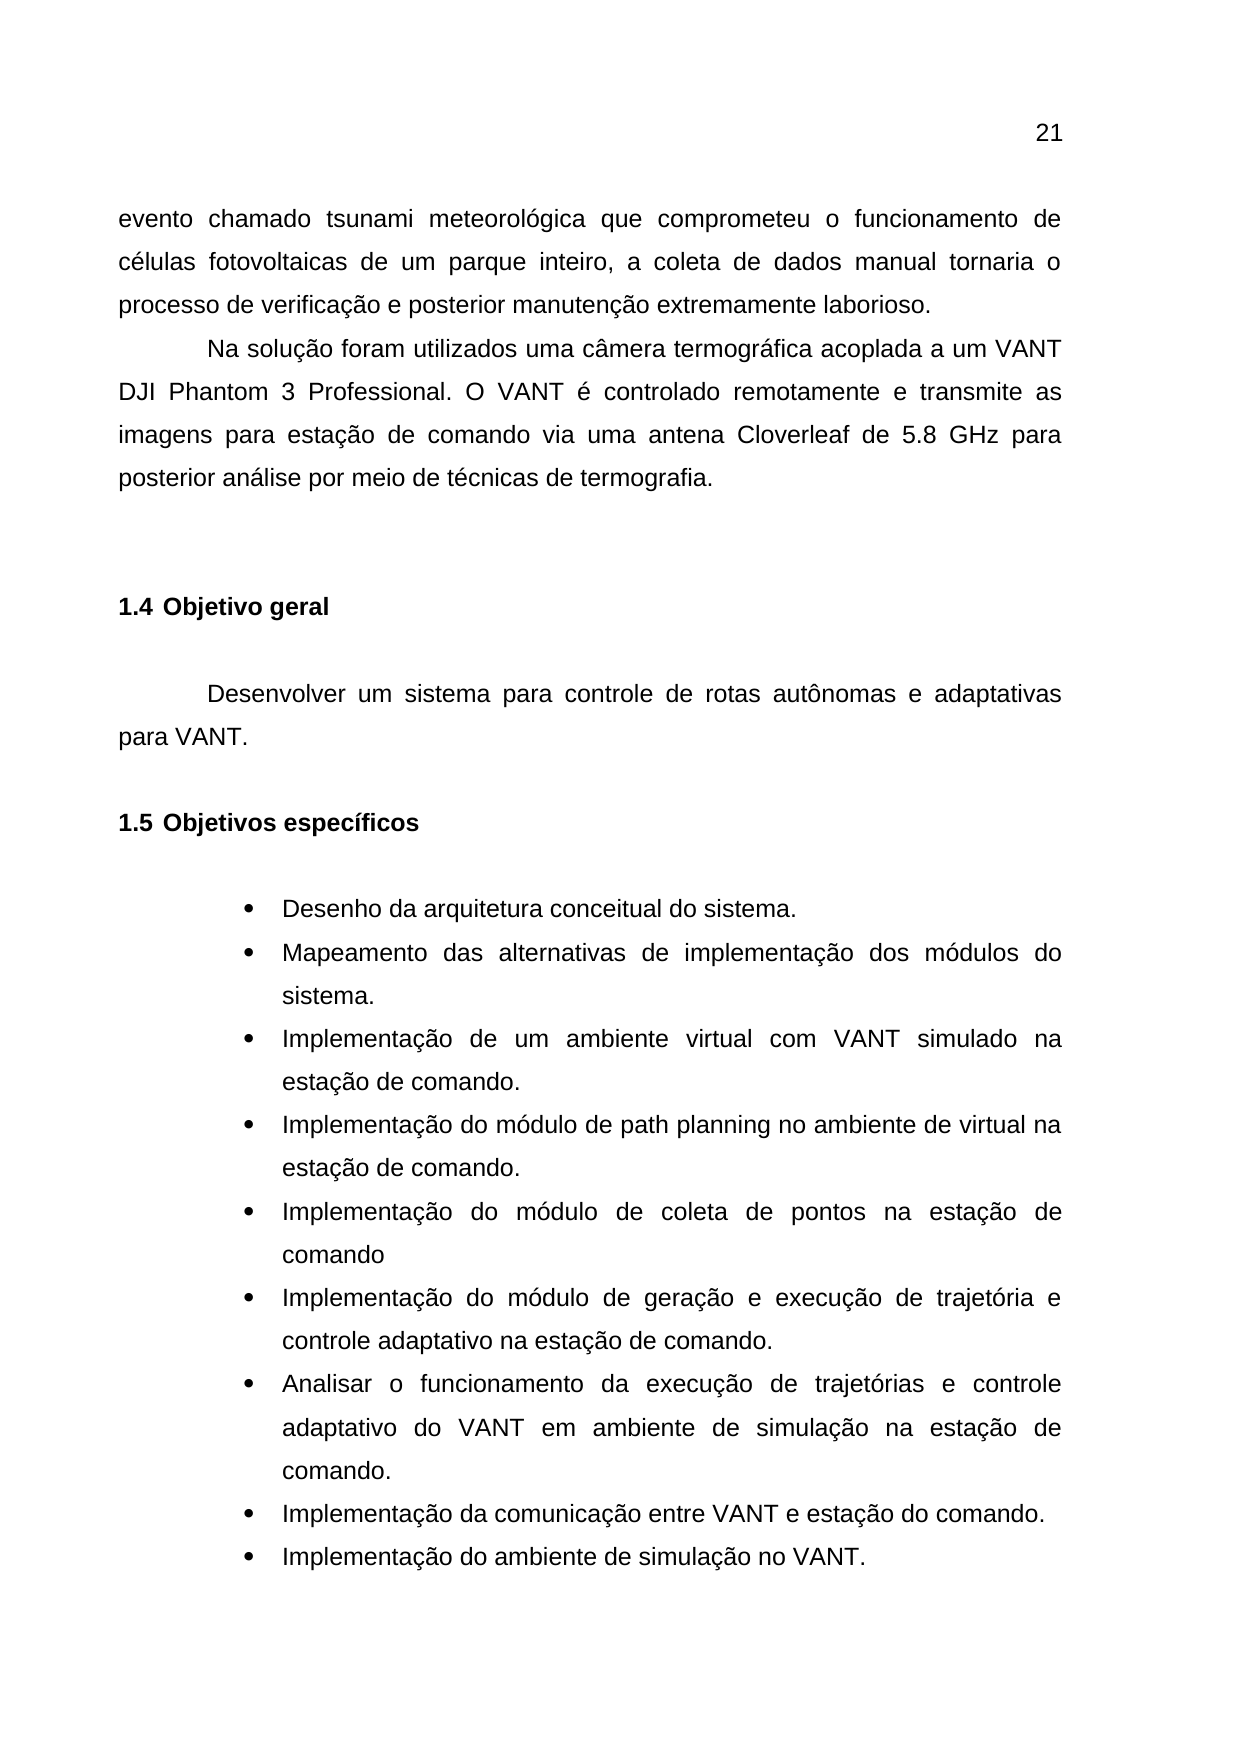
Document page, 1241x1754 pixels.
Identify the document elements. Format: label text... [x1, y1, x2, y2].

list Implementação do ambiente de simulação no VANT. [244, 1542, 1063, 1571]
list Mapeamento das alternativas de implementação dos módulos do sistema. [244, 937, 1063, 1009]
text Na solução foram utilizados uma câmera termográfica acoplada a um VANT DJI Phantom 3 Professional. O VANT é controlado remotamente e transmite as imagens para estação de comando via uma antena Cloverleaf de 5.8 GHz para posterior análise por meio de técnicas de termografia. [118, 334, 1063, 492]
list Analisar o funcionamento da execução de trajetórias e controle adaptativo do VANT em ambiente de simulação na estação de comando. [244, 1369, 1063, 1484]
text Desenvolver um sistema para controle de rotas autônomas e adaptativas para VANT. [118, 679, 1063, 751]
list Desenho da arquitetura conceitual do sistema. [244, 894, 1063, 923]
list Implementação do módulo de path planning no ambiente de virtual na estação de comando. [244, 1110, 1063, 1182]
list Implementação da comunicação entre VANT e estação do comando. [244, 1499, 1063, 1528]
subtitle Objetivo geral [118, 592, 1063, 621]
list Implementação de um ambiente virtual com VANT simulado na estação de comando. [244, 1024, 1063, 1096]
list Implementação do módulo de geração e execução de trajetória e controle adaptativo na estação de comando. [244, 1283, 1063, 1355]
subtitle Objetivos específicos [118, 808, 1063, 837]
list Implementação do módulo de coleta de pontos na estação de comando [244, 1197, 1063, 1268]
